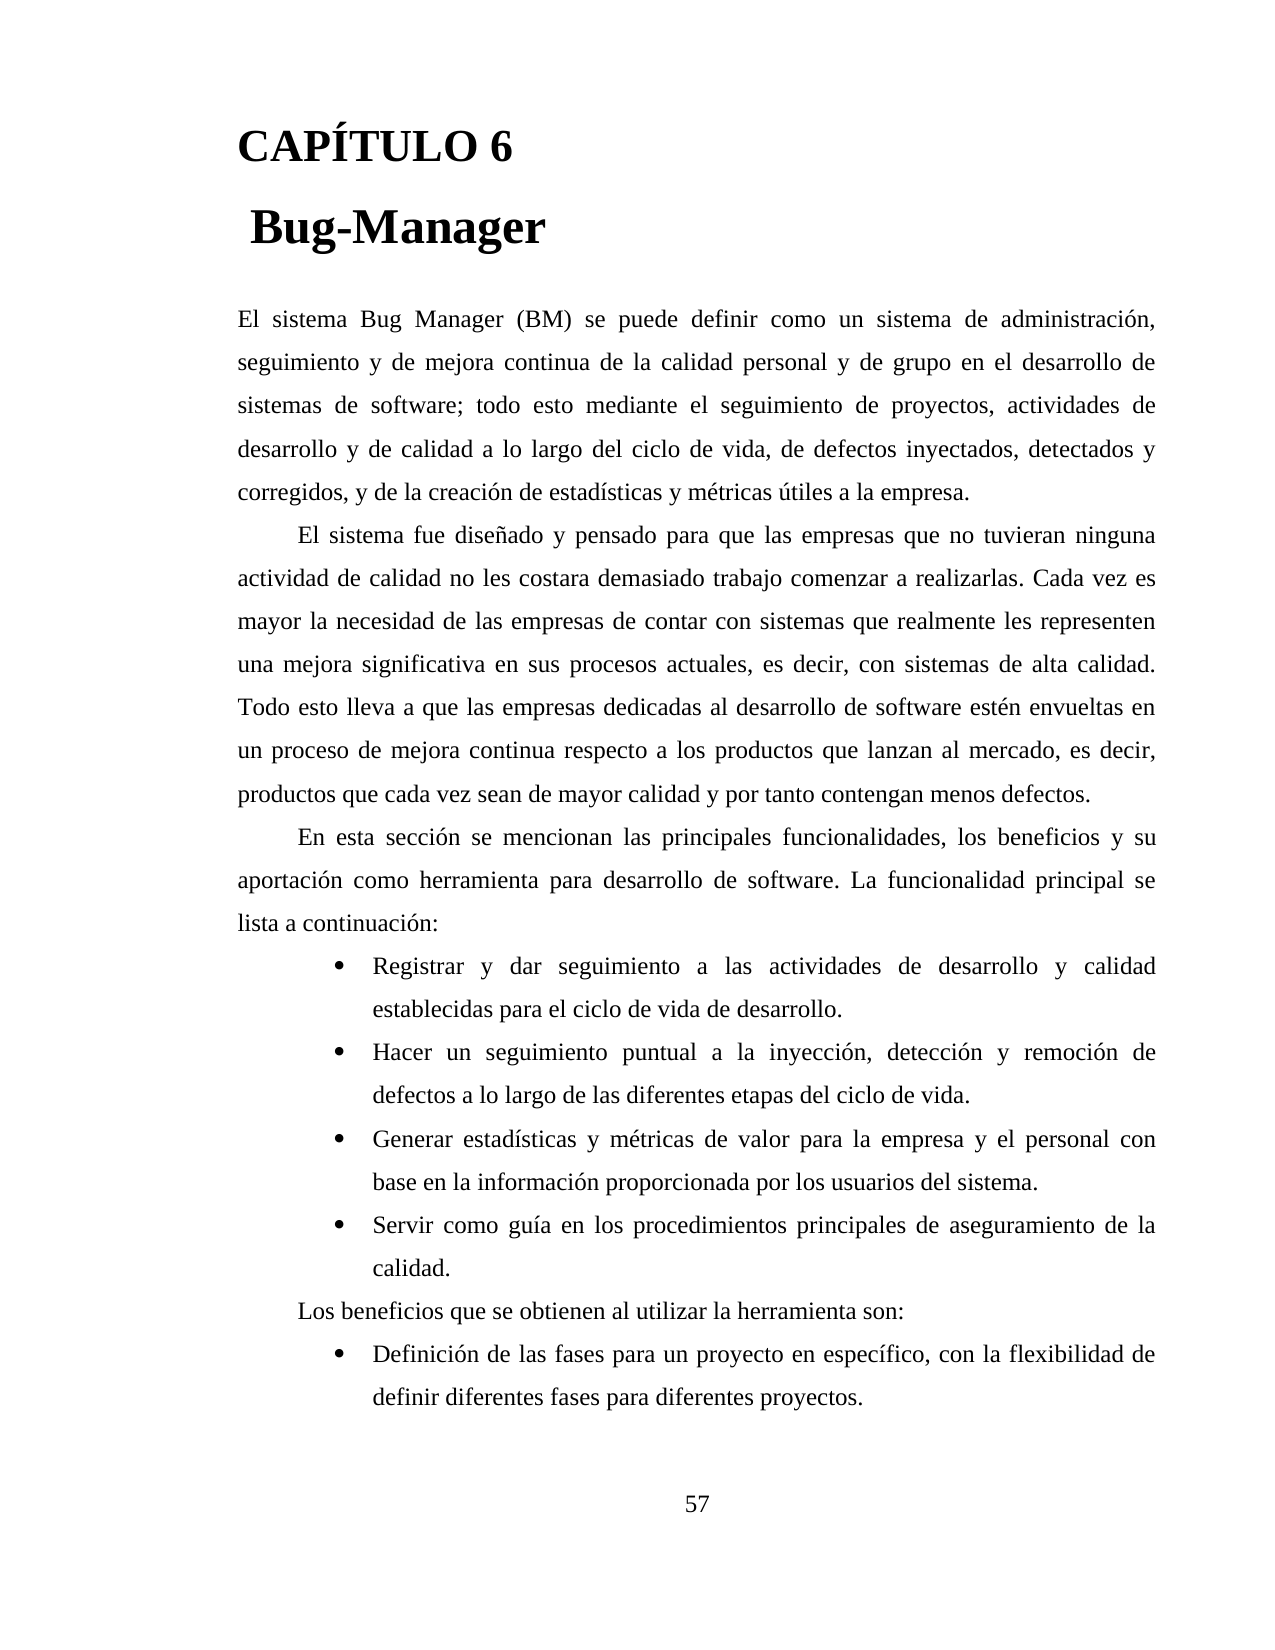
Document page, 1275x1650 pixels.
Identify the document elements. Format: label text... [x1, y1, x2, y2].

text El sistema fue diseñado y pensado para que las empresas que no tuvieran ninguna actividad de calidad no les costara demasiado trabajo comenzar a realizarlas. Cada vez es mayor la necesidad de las empresas de contar con sistemas que realmente les representen una mejora significativa en sus procesos actuales, es decir, con sistemas de alta calidad. Todo esto lleva a que las empresas dedicadas al desarrollo de software estén envueltas en un proceso de mejora continua respecto a los productos que lanzan al mercado, es decir, productos que cada vez sean de mayor calidad y por tanto contengan menos defectos. [237, 520, 1157, 807]
list Hacer un seguimiento puntual a la inyección, detección y remoción de defectos a lo largo de las diferentes etapas del ciclo de vida. [335, 1037, 1157, 1109]
list Definición de las fases para un proyecto en específico, con la flexibilidad de definir diferentes fases para diferentes proyectos. [335, 1339, 1157, 1411]
text El sistema Bug Manager (BM) se puede definir como un sistema de administración, seguimiento y de mejora continua de la calidad personal y de grupo en el desarrollo de sistemas de software; todo esto mediante el seguimiento de proyectos, actividades de desarrollo y de calidad a lo largo del ciclo de vida, de defectos inyectados, detectados y corregidos, y de la creación de estadísticas y métricas útiles a la empresa. [237, 304, 1157, 506]
list Servir como guía en los procedimientos principales de aseguramiento de la calidad. [335, 1210, 1157, 1282]
text En esta sección se mencionan las principales funcionalidades, los beneficios y su aportación como herramienta para desarrollo de software. La funcionalidad principal se lista a continuación: [237, 822, 1157, 937]
text Los beneficios que se obtienen al utilizar la herramienta son: [237, 1296, 1157, 1325]
text CAPÍTULO 6 [237, 118, 1157, 171]
subtitle Bug-Manager [177, 197, 1157, 255]
list Registrar y dar seguimiento a las actividades de desarrollo y calidad establecidas para el ciclo de vida de desarrollo. [335, 951, 1157, 1023]
list Generar estadísticas y métricas de valor para la empresa y el personal con base en la información proporcionada por los usuarios del sistema. [335, 1124, 1157, 1196]
